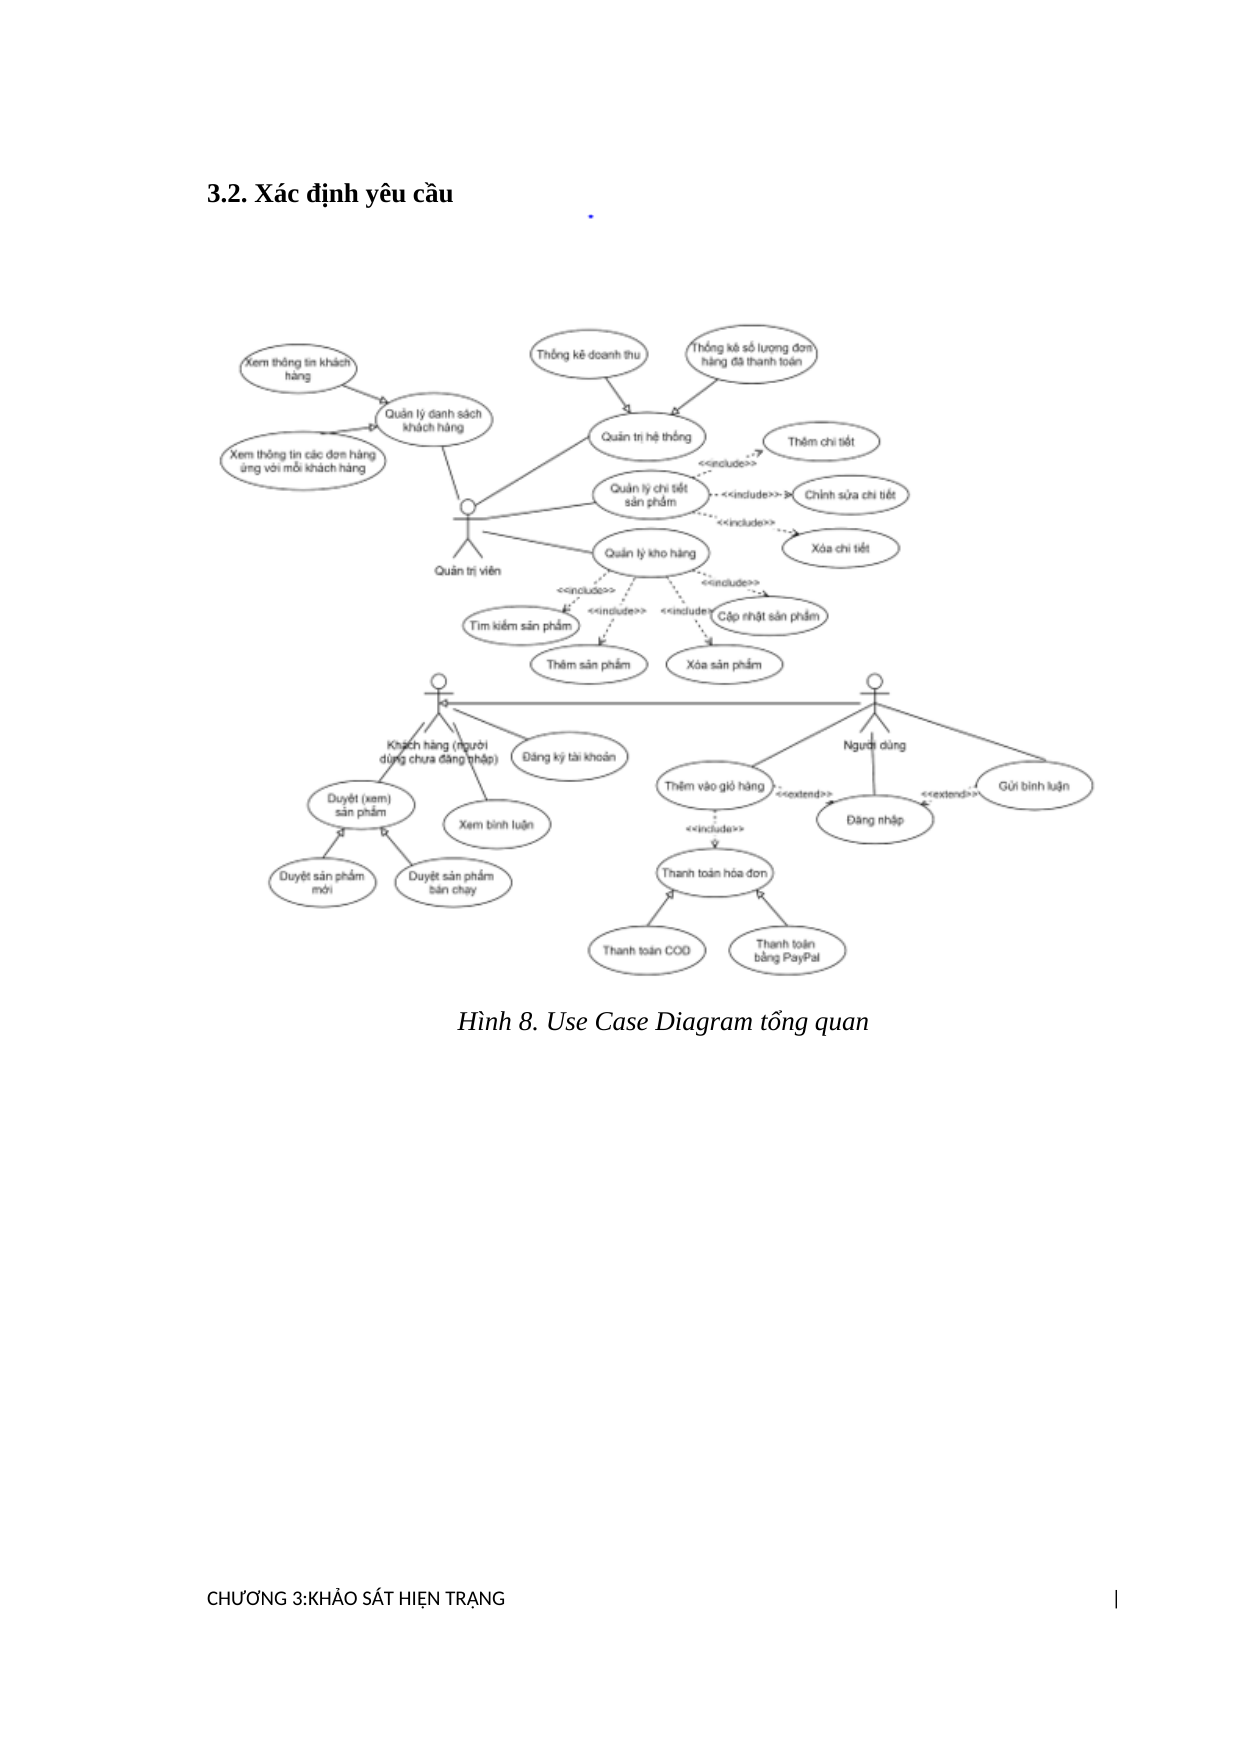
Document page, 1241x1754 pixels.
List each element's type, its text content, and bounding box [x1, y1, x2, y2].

subtitle 3.2. Xác định yêu cầu [207, 177, 1122, 208]
text Hình 8. Use Case Diagram tổng quan [207, 1005, 1122, 1036]
picture [206, 214, 1112, 987]
